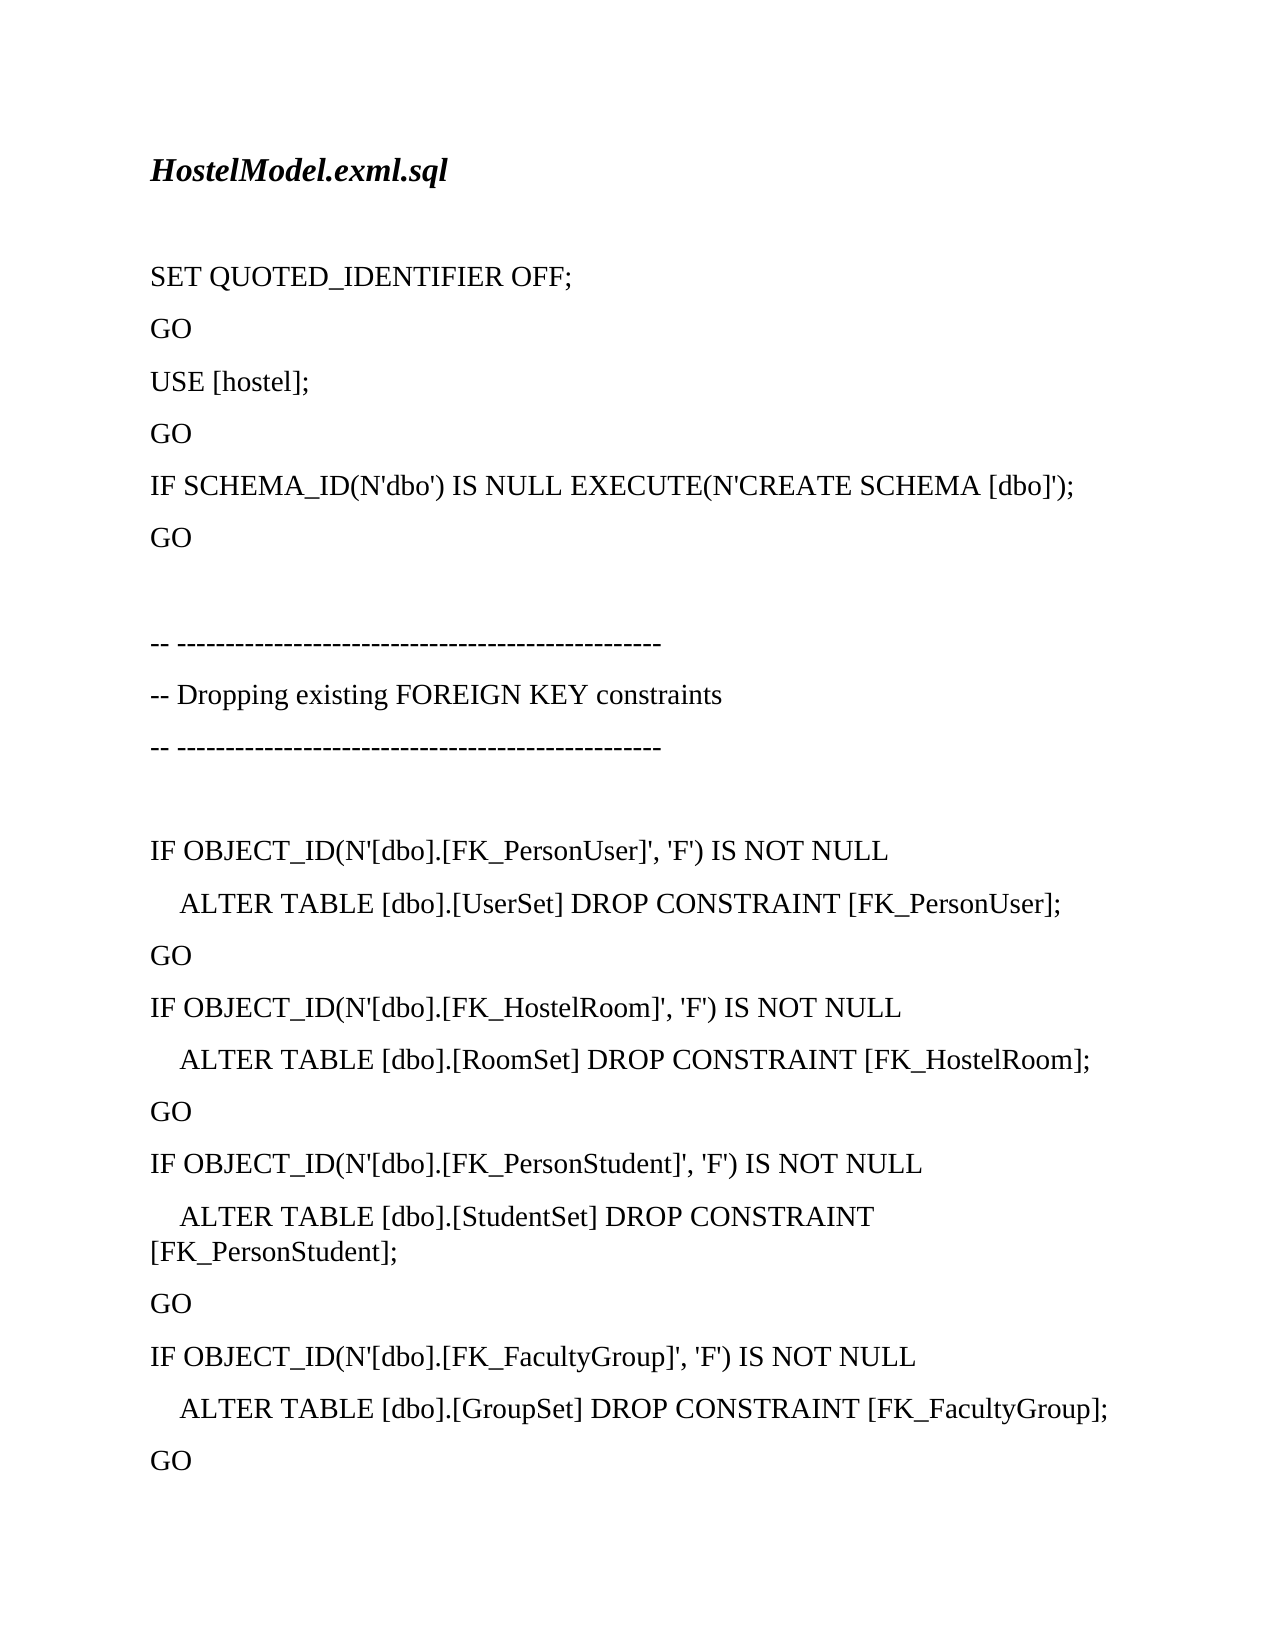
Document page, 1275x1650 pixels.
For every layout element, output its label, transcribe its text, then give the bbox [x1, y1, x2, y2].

text IF OBJECT_ID(N'[dbo].[FK_FacultyGroup]', 'F') IS NOT NULL [150, 1339, 1125, 1372]
text GO [150, 938, 1125, 971]
text GO [150, 1287, 1125, 1320]
text GO [150, 1443, 1125, 1477]
text ALTER TABLE [dbo].[RoomSet] DROP CONSTRAINT [FK_HostelRoom]; [150, 1042, 1125, 1076]
text IF OBJECT_ID(N'[dbo].[FK_HostelRoom]', 'F') IS NOT NULL [150, 990, 1125, 1024]
text GO [150, 1094, 1125, 1128]
text ALTER TABLE [dbo].[GroupSet] DROP CONSTRAINT [FK_FacultyGroup]; [150, 1391, 1125, 1424]
text GO [150, 416, 1125, 449]
text IF OBJECT_ID(N'[dbo].[FK_PersonStudent]', 'F') IS NOT NULL [150, 1147, 1125, 1180]
text IF SCHEMA_ID(N'dbo') IS NULL EXECUTE(N'CREATE SCHEMA [dbo]'); [150, 468, 1125, 502]
text -- Dropping existing FOREIGN KEY constraints [150, 677, 1125, 711]
text HostelModel.exml.sql [150, 150, 1125, 188]
text -- -------------------------------------------------- [150, 729, 1125, 763]
text USE [hostel]; [150, 364, 1125, 397]
text SET QUOTED_IDENTIFIER OFF; [150, 259, 1125, 293]
text IF OBJECT_ID(N'[dbo].[FK_PersonUser]', 'F') IS NOT NULL [150, 833, 1125, 867]
text GO [150, 520, 1125, 554]
text GO [150, 312, 1125, 345]
text ALTER TABLE [dbo].[UserSet] DROP CONSTRAINT [FK_PersonUser]; [150, 886, 1125, 919]
text -- -------------------------------------------------- [150, 625, 1125, 658]
text ALTER TABLE [dbo].[StudentSet] DROP CONSTRAINT [FK_PersonStudent]; [150, 1199, 1125, 1268]
